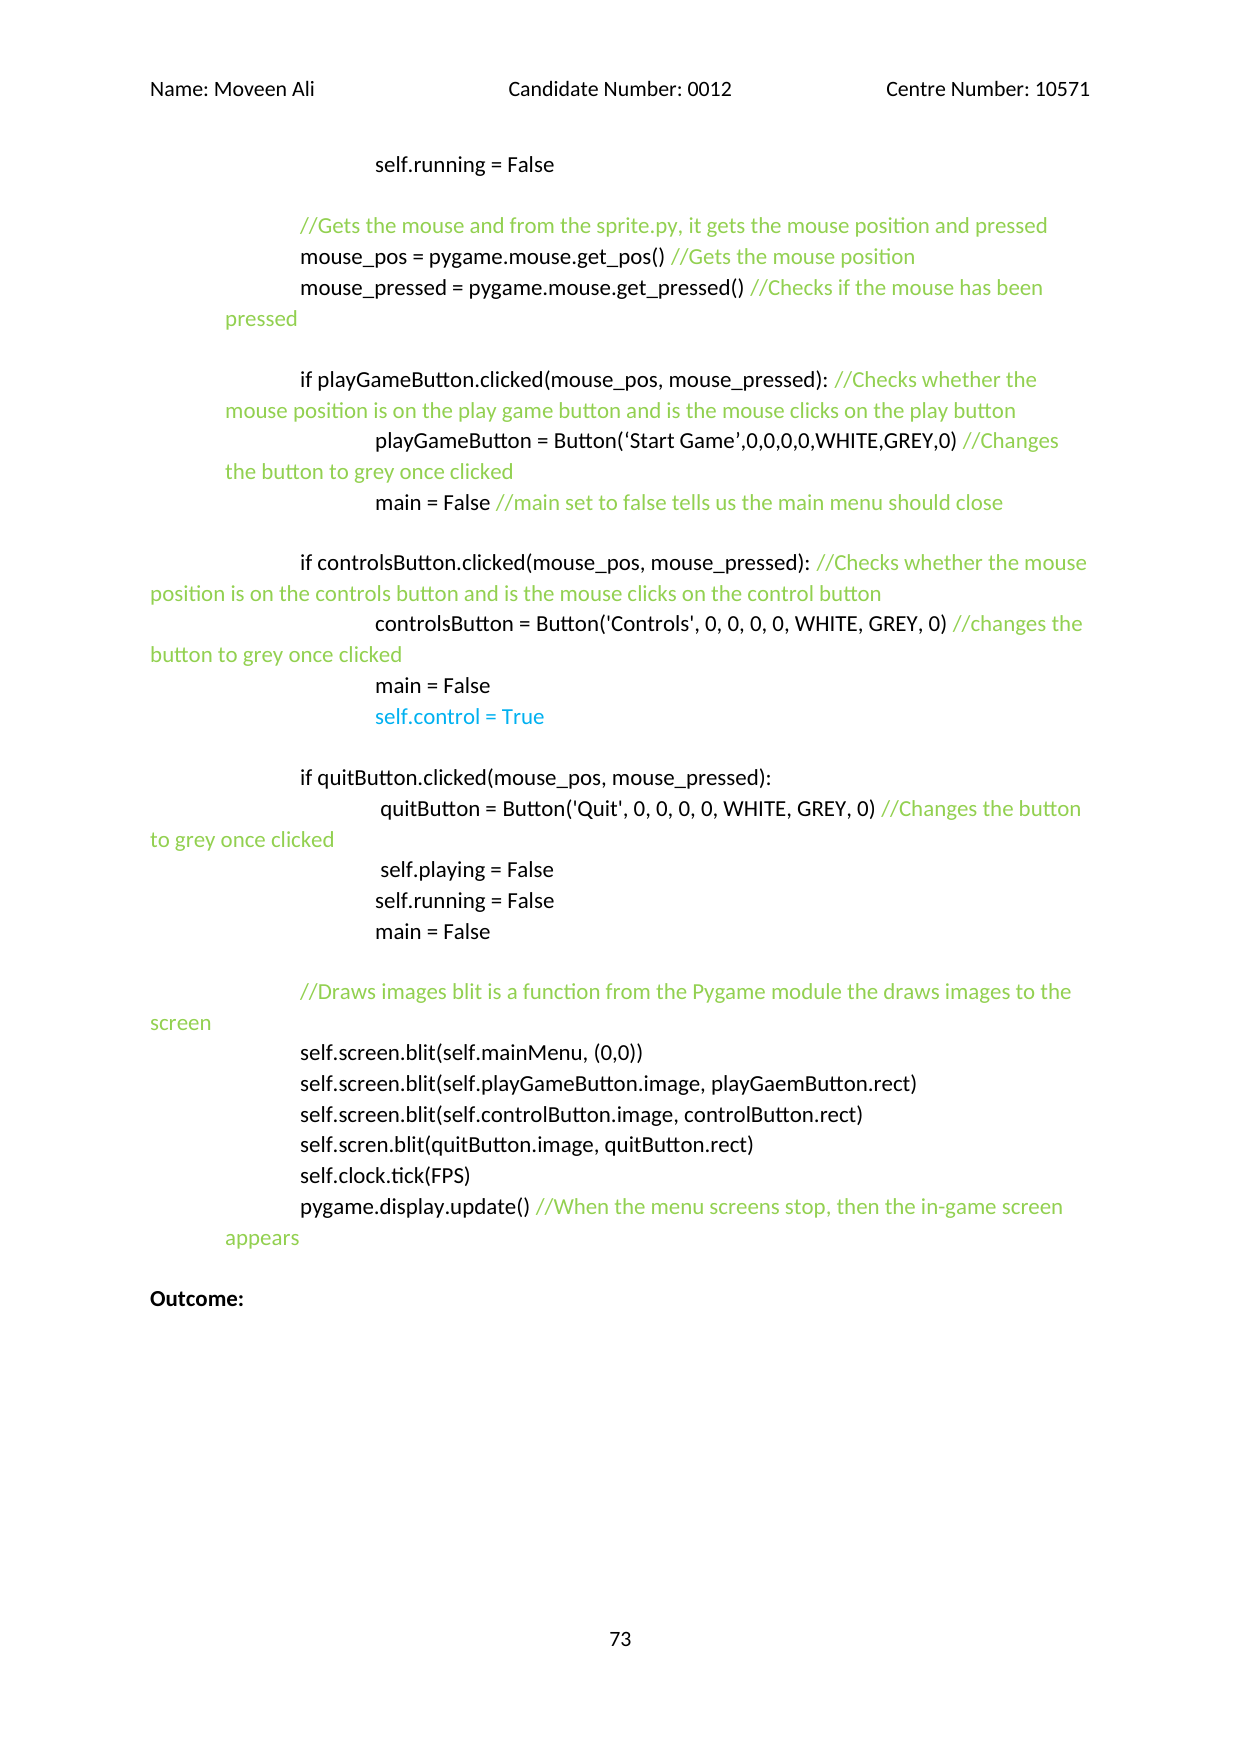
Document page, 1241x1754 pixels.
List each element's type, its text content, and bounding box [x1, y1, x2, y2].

text self.scren.blit(quitButton.image, quitButton.rect) [225, 1131, 1090, 1159]
text if playGameButton.clicked(mouse_pos, mouse_pressed): //Checks whether the mouse position is on the play game button and is the mouse clicks on the play button [225, 365, 1090, 424]
text main = False [150, 917, 1090, 945]
text Outcome: [150, 1284, 1090, 1312]
text mouse_pressed = pygame.mouse.get_pressed() //Checks if the mouse has been pressed [225, 273, 1090, 332]
text //Gets the mouse and from the sprite.py, it gets the mouse position and pressed [225, 211, 1090, 239]
text self.clock.tick(FPS) [225, 1161, 1090, 1189]
text self.running = False [150, 886, 1090, 914]
text self.screen.blit(self.controlButton.image, controlButton.rect) [225, 1100, 1090, 1128]
text mouse_pos = pygame.mouse.get_pos() //Gets the mouse position [225, 242, 1090, 270]
text pygame.display.update() //When the menu screens stop, then the in-game screen appears [225, 1192, 1090, 1251]
text if controlsButton.clicked(mouse_pos, mouse_pressed): //Checks whether the mouse position is on the controls button and is the mouse clicks on the control button [150, 548, 1090, 607]
text main = False //main set to false tells us the main menu should close [225, 488, 1090, 516]
text self.running = False [300, 150, 1090, 178]
text self.screen.blit(self.playGameButton.image, playGaemButton.rect) [225, 1069, 1090, 1097]
text //Draws images blit is a function from the Pygame module the draws images to the screen [150, 977, 1090, 1036]
text self.screen.blit(self.mainMenu, (0,0)) [225, 1038, 1090, 1066]
text self.playing = False [150, 855, 1090, 883]
text playGameButton = Button(‘Start Game’,0,0,0,0,WHITE,GREY,0) //Changes the button to grey once clicked [225, 427, 1090, 485]
text self.control = True [150, 702, 1090, 730]
text quitButton = Button('Quit', 0, 0, 0, 0, WHITE, GREY, 0) //Changes the button to grey once clicked [150, 794, 1090, 853]
text main = False [150, 671, 1090, 699]
text if quitButton.clicked(mouse_pos, mouse_pressed): [150, 763, 1090, 791]
text controlsButton = Button('Controls', 0, 0, 0, 0, WHITE, GREY, 0) //changes the button to grey once clicked [150, 609, 1090, 668]
